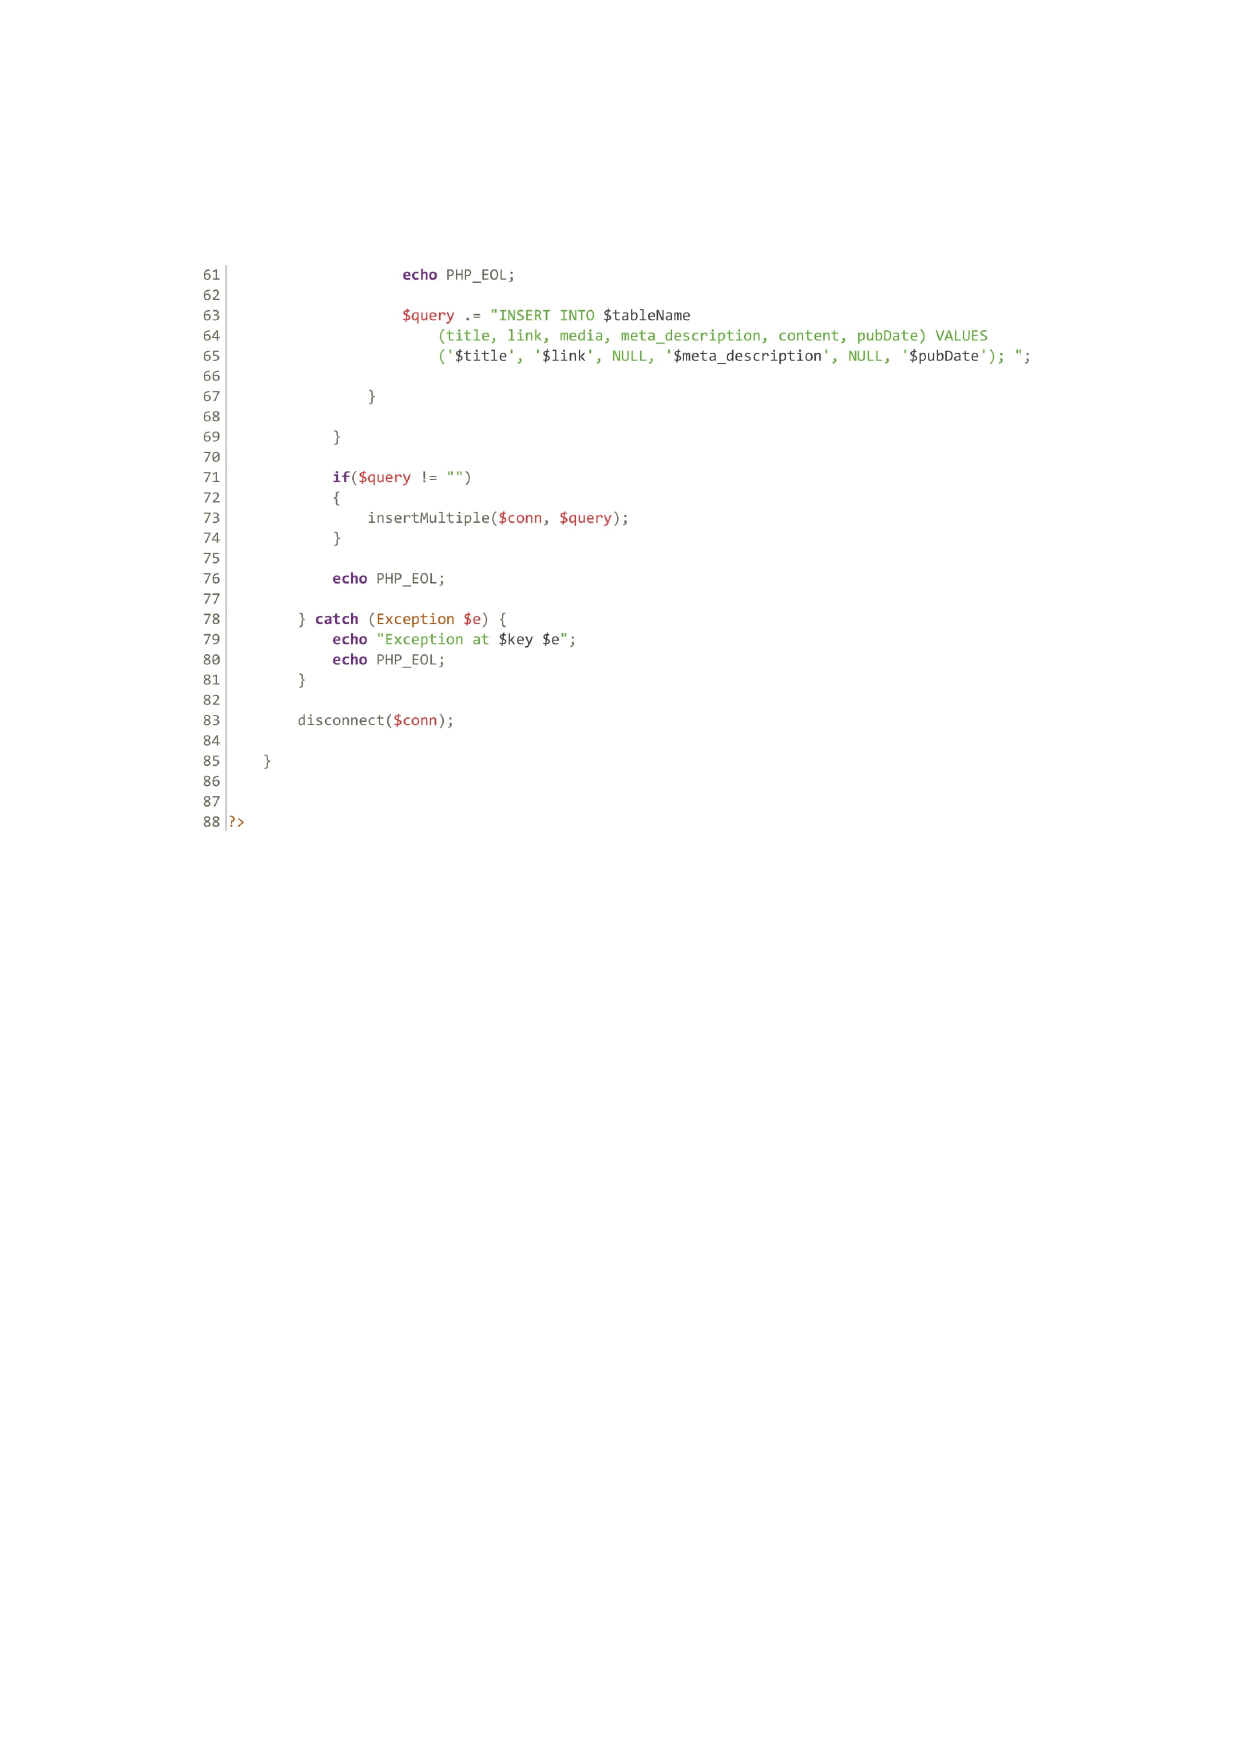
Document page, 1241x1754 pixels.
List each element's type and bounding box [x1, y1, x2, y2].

picture [147, 219, 1093, 1556]
